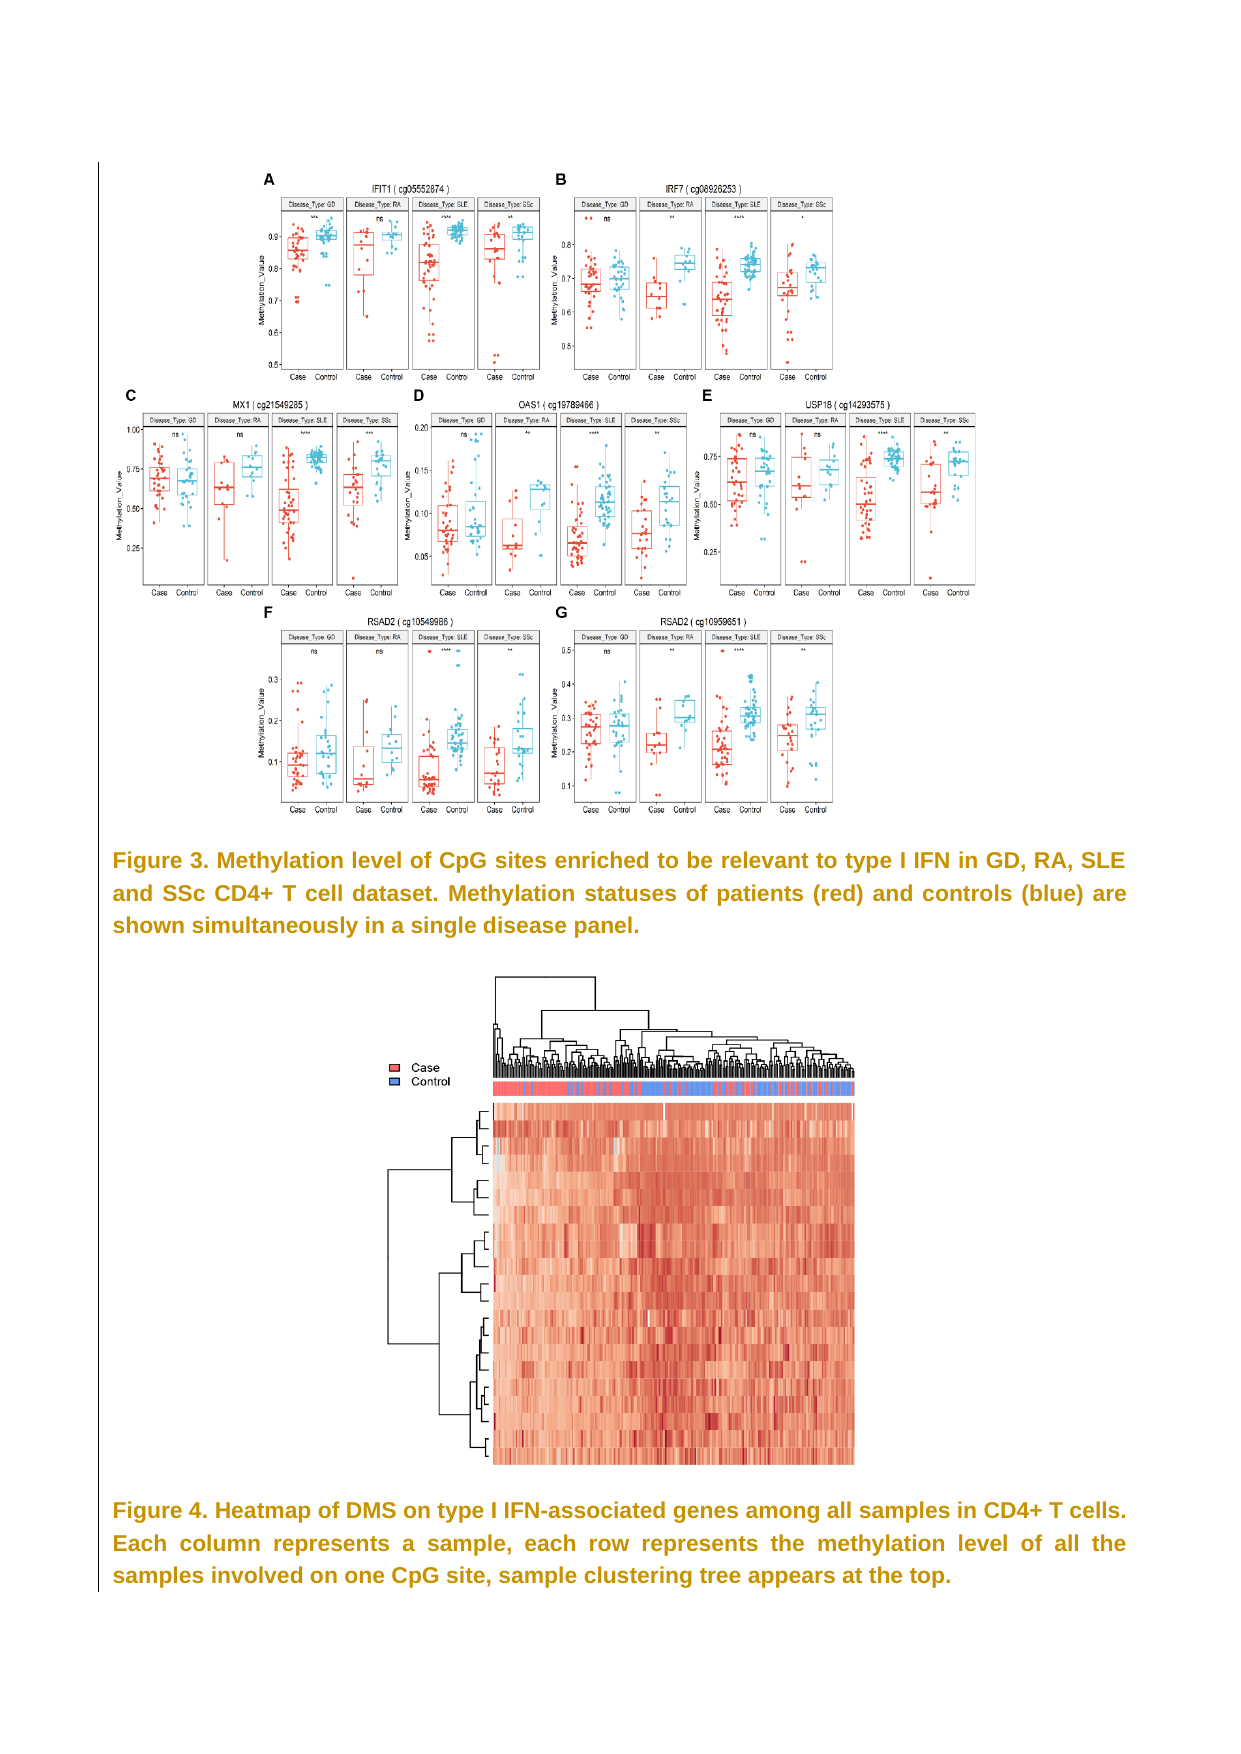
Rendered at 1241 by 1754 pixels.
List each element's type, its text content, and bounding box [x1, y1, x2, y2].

picture [112, 162, 978, 826]
text Figure 4. Heatmap of DMS on type I IFN-associated genes among all samples in CD4+ T cells. Each column represents a sample, each row represents the methylation level of all the samples involved on one CpG site, sample clustering tree appears at the top. [112, 1494, 1128, 1592]
picture [362, 974, 878, 1468]
text Figure 3. Methylation level of CpG sites enriched to be relevant to type I IFN in GD, RA, SLE and SSc CD4+ T cell dataset. Methylation statuses of patients (red) and controls (blue) are shown simultaneously in a single disease panel. [112, 844, 1128, 942]
